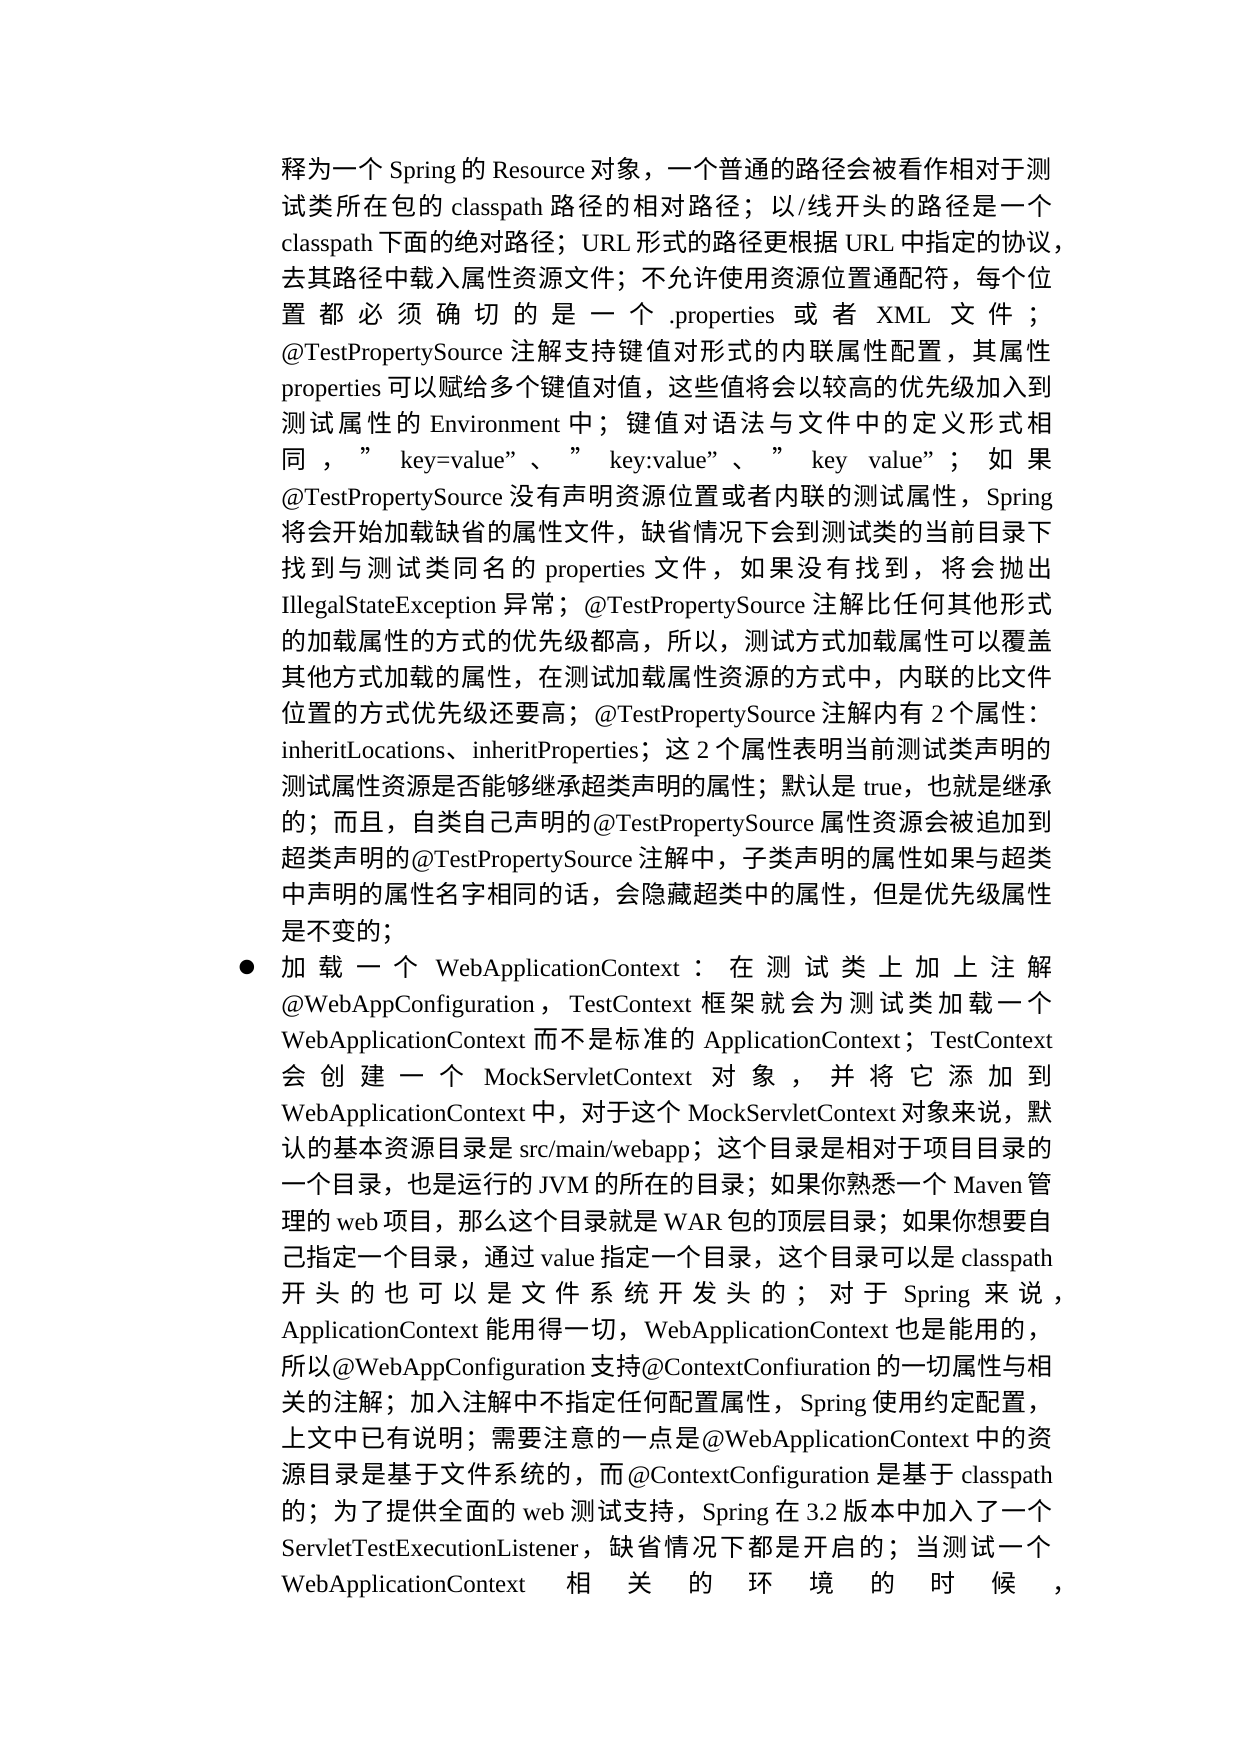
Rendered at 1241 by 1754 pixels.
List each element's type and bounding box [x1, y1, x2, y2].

list [237, 150, 1053, 947]
list [237, 947, 1053, 1600]
